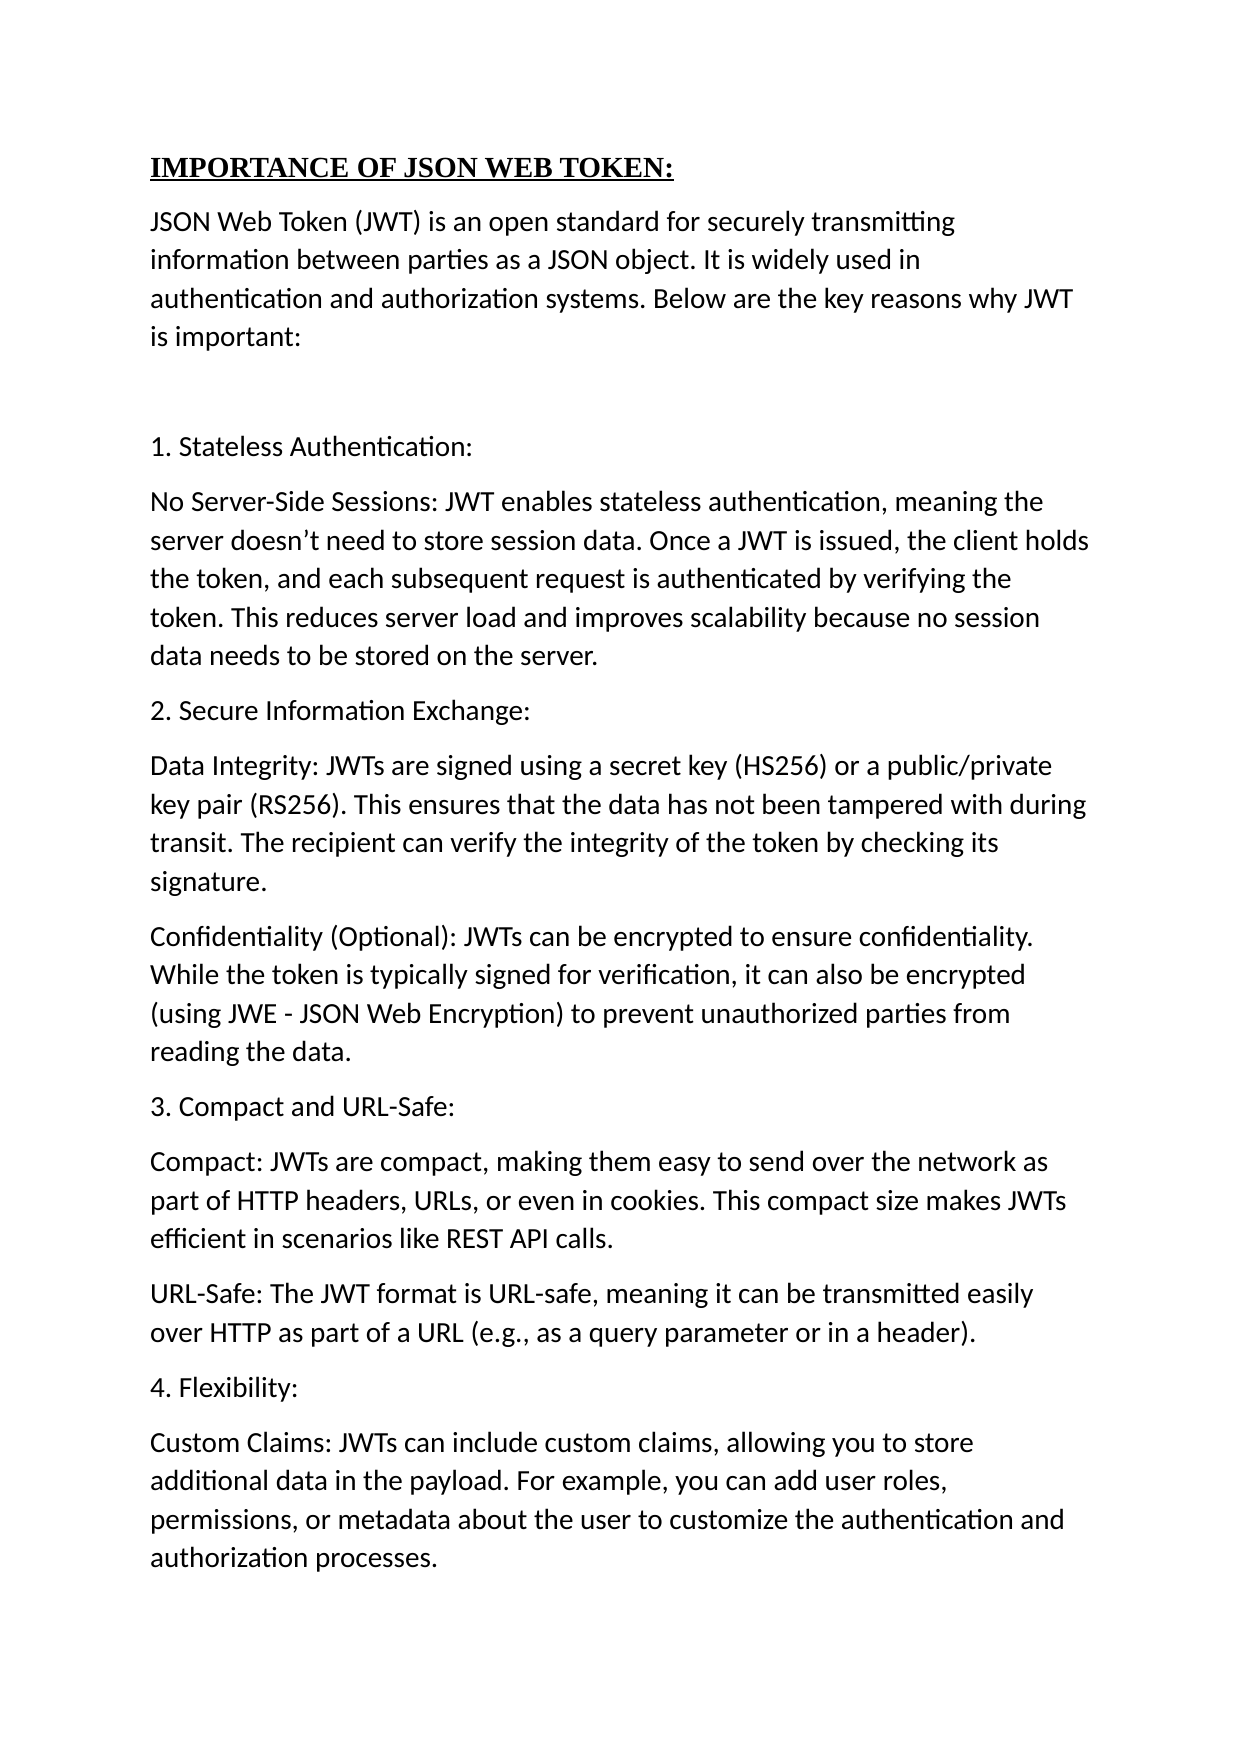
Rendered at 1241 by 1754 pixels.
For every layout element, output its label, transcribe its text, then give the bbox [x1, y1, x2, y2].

text IMPORTANCE OF JSON WEB TOKEN: [150, 150, 1090, 183]
text 2. Secure Information Exchange: [150, 692, 1090, 728]
text 1. Stateless Authentication: [150, 428, 1090, 464]
text URL-Safe: The JWT format is URL-safe, meaning it can be transmitted easily over HTTP as part of a URL (e.g., as a query parameter or in a header). [150, 1275, 1090, 1349]
text Data Integrity: JWTs are signed using a secret key (HS256) or a public/private key pair (RS256). This ensures that the data has not been tampered with during transit. The recipient can verify the integrity of the token by checking its signature. [150, 747, 1090, 898]
text No Server-Side Sessions: JWT enables stateless authentication, meaning the server doesn’t need to store session data. Once a JWT is issued, the client holds the token, and each subsequent request is authenticated by verifying the token. This reduces server load and improves scalability because no session data needs to be stored on the server. [150, 483, 1090, 673]
text 4. Flexibility: [150, 1369, 1090, 1404]
text JSON Web Token (JWT) is an open standard for securely transmitting information between parties as a JSON object. It is widely used in authentication and authorization systems. Below are the key reasons why JWT is important: [150, 203, 1090, 354]
text Confidentiality (Optional): JWTs can be encrypted to ensure confidentiality. While the token is typically signed for verification, it can also be encrypted (using JWE - JSON Web Encryption) to prevent unauthorized parties from reading the data. [150, 918, 1090, 1069]
text Compact: JWTs are compact, making them easy to send over the network as part of HTTP headers, URLs, or even in cookies. This compact size makes JWTs efficient in scenarios like REST API calls. [150, 1143, 1090, 1256]
text Custom Claims: JWTs can include custom claims, allowing you to store additional data in the payload. For example, you can add user roles, permissions, or metadata about the user to customize the authentication and authorization processes. [150, 1424, 1090, 1575]
text 3. Compact and URL-Safe: [150, 1088, 1090, 1124]
